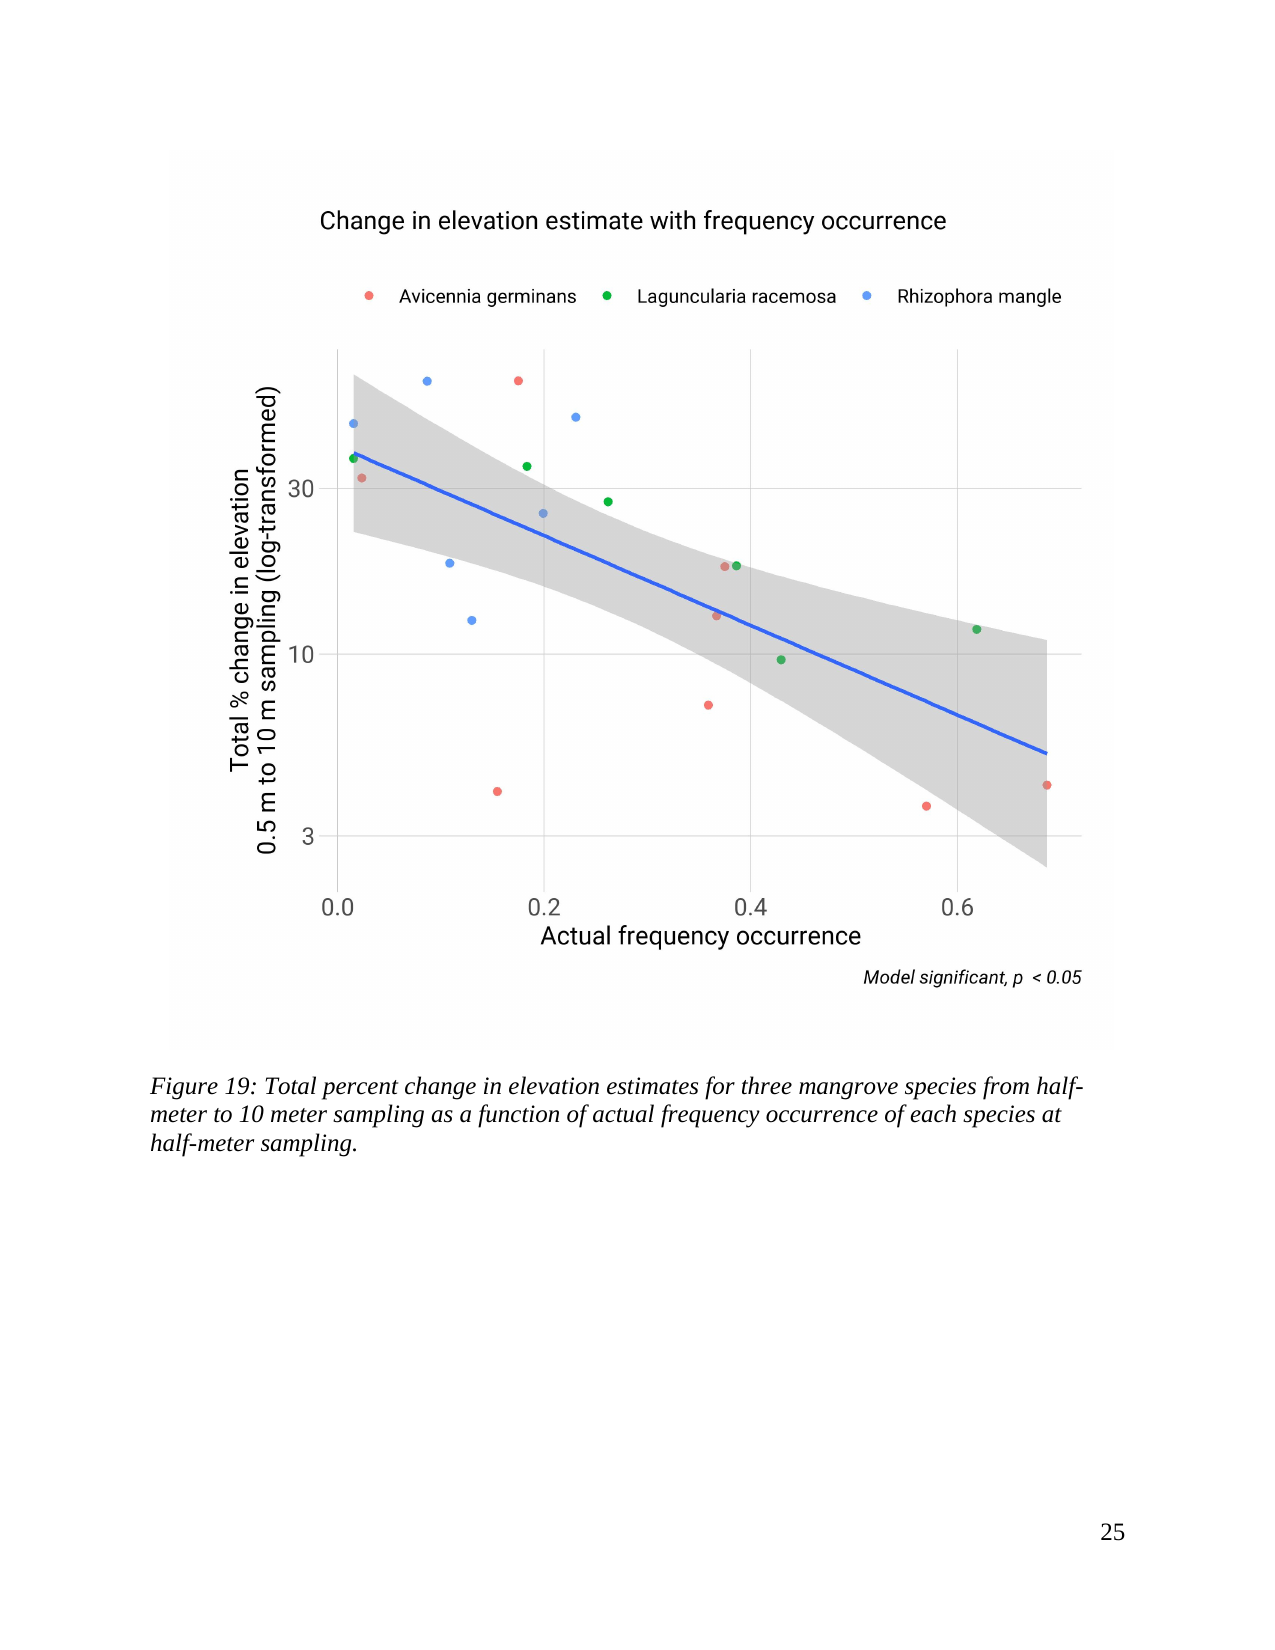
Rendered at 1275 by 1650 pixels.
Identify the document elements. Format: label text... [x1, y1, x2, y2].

picture [168, 150, 1114, 1050]
table_header Figure 19: Total percent change in elevation estimates for three mangrove species from half-meter to 10 meter sampling as a function of actual frequency occurrence of each species at half-meter sampling. [139, 150, 1114, 1169]
